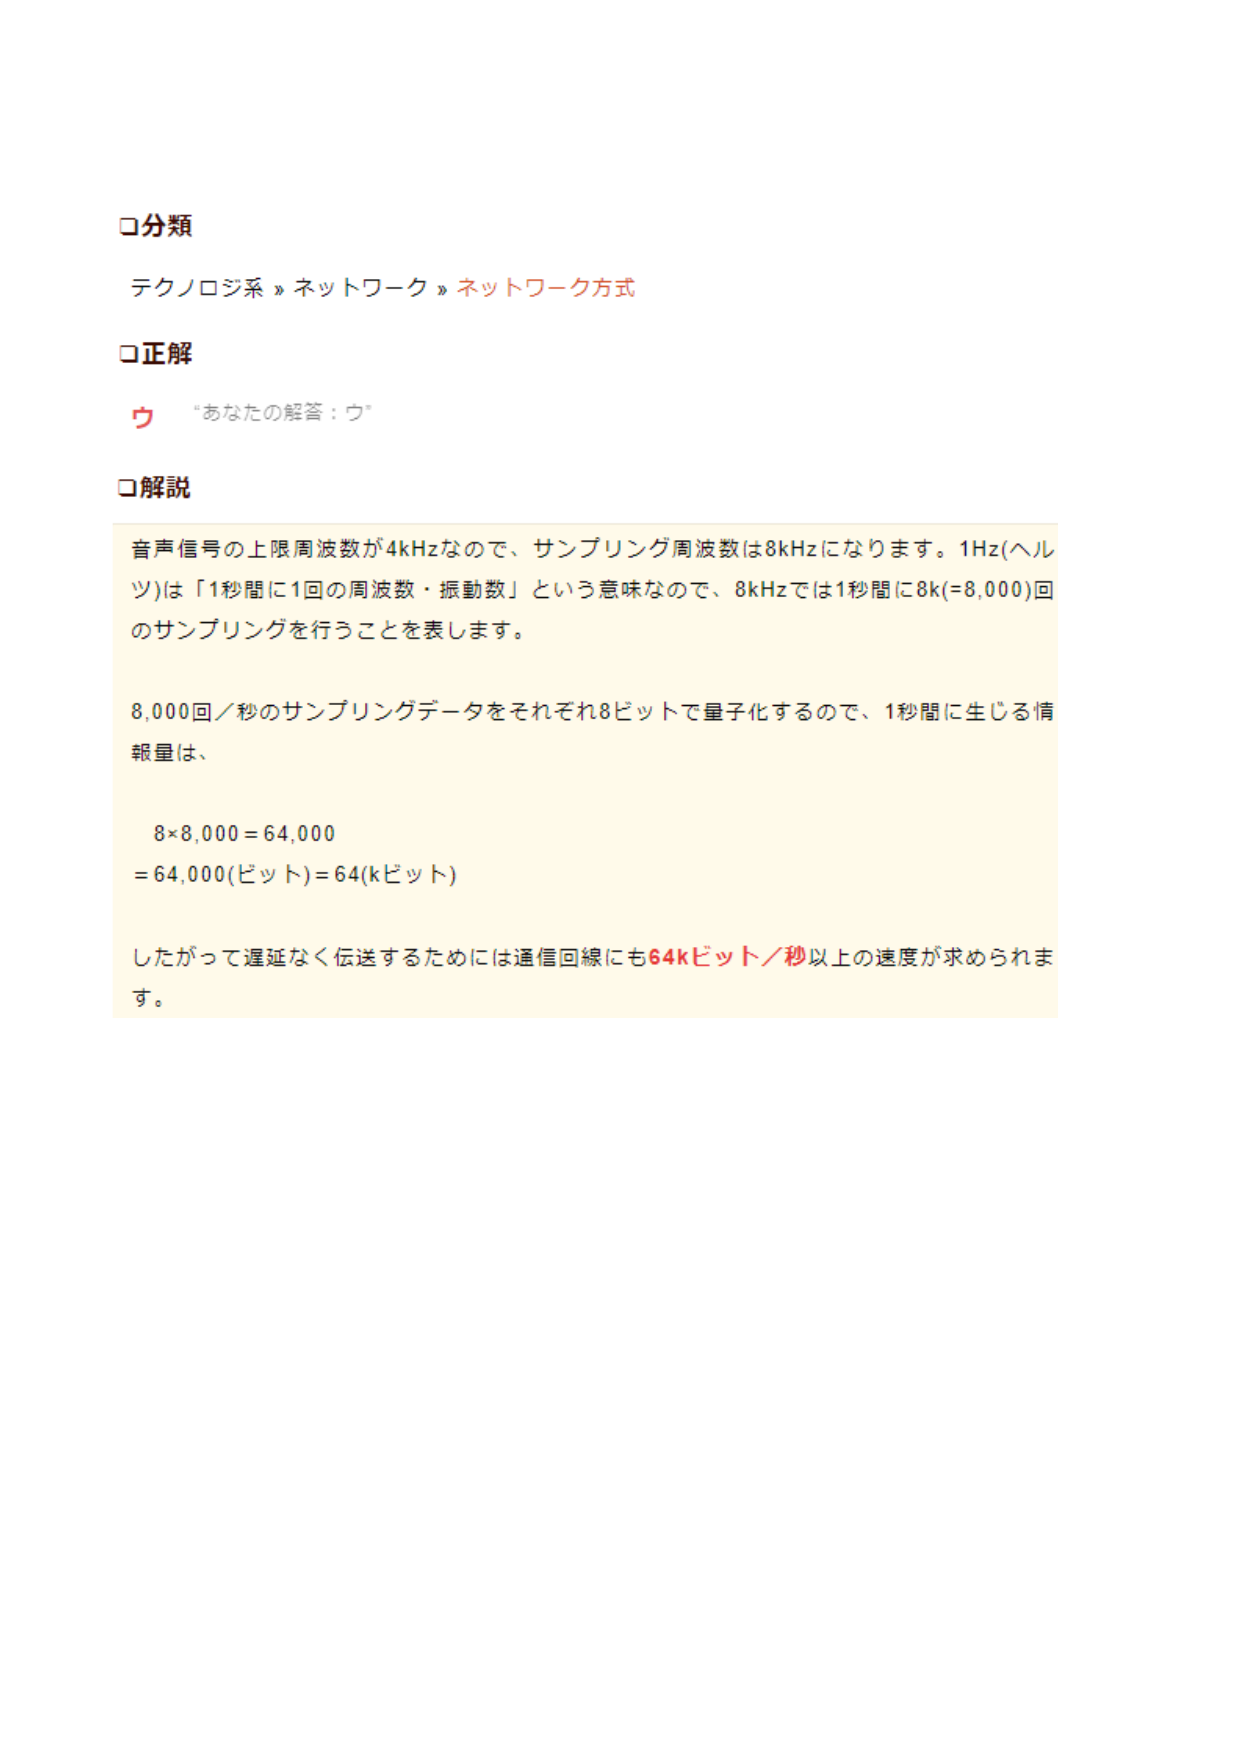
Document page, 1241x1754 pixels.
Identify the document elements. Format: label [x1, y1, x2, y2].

picture [112, 464, 1058, 1018]
picture [112, 202, 804, 440]
